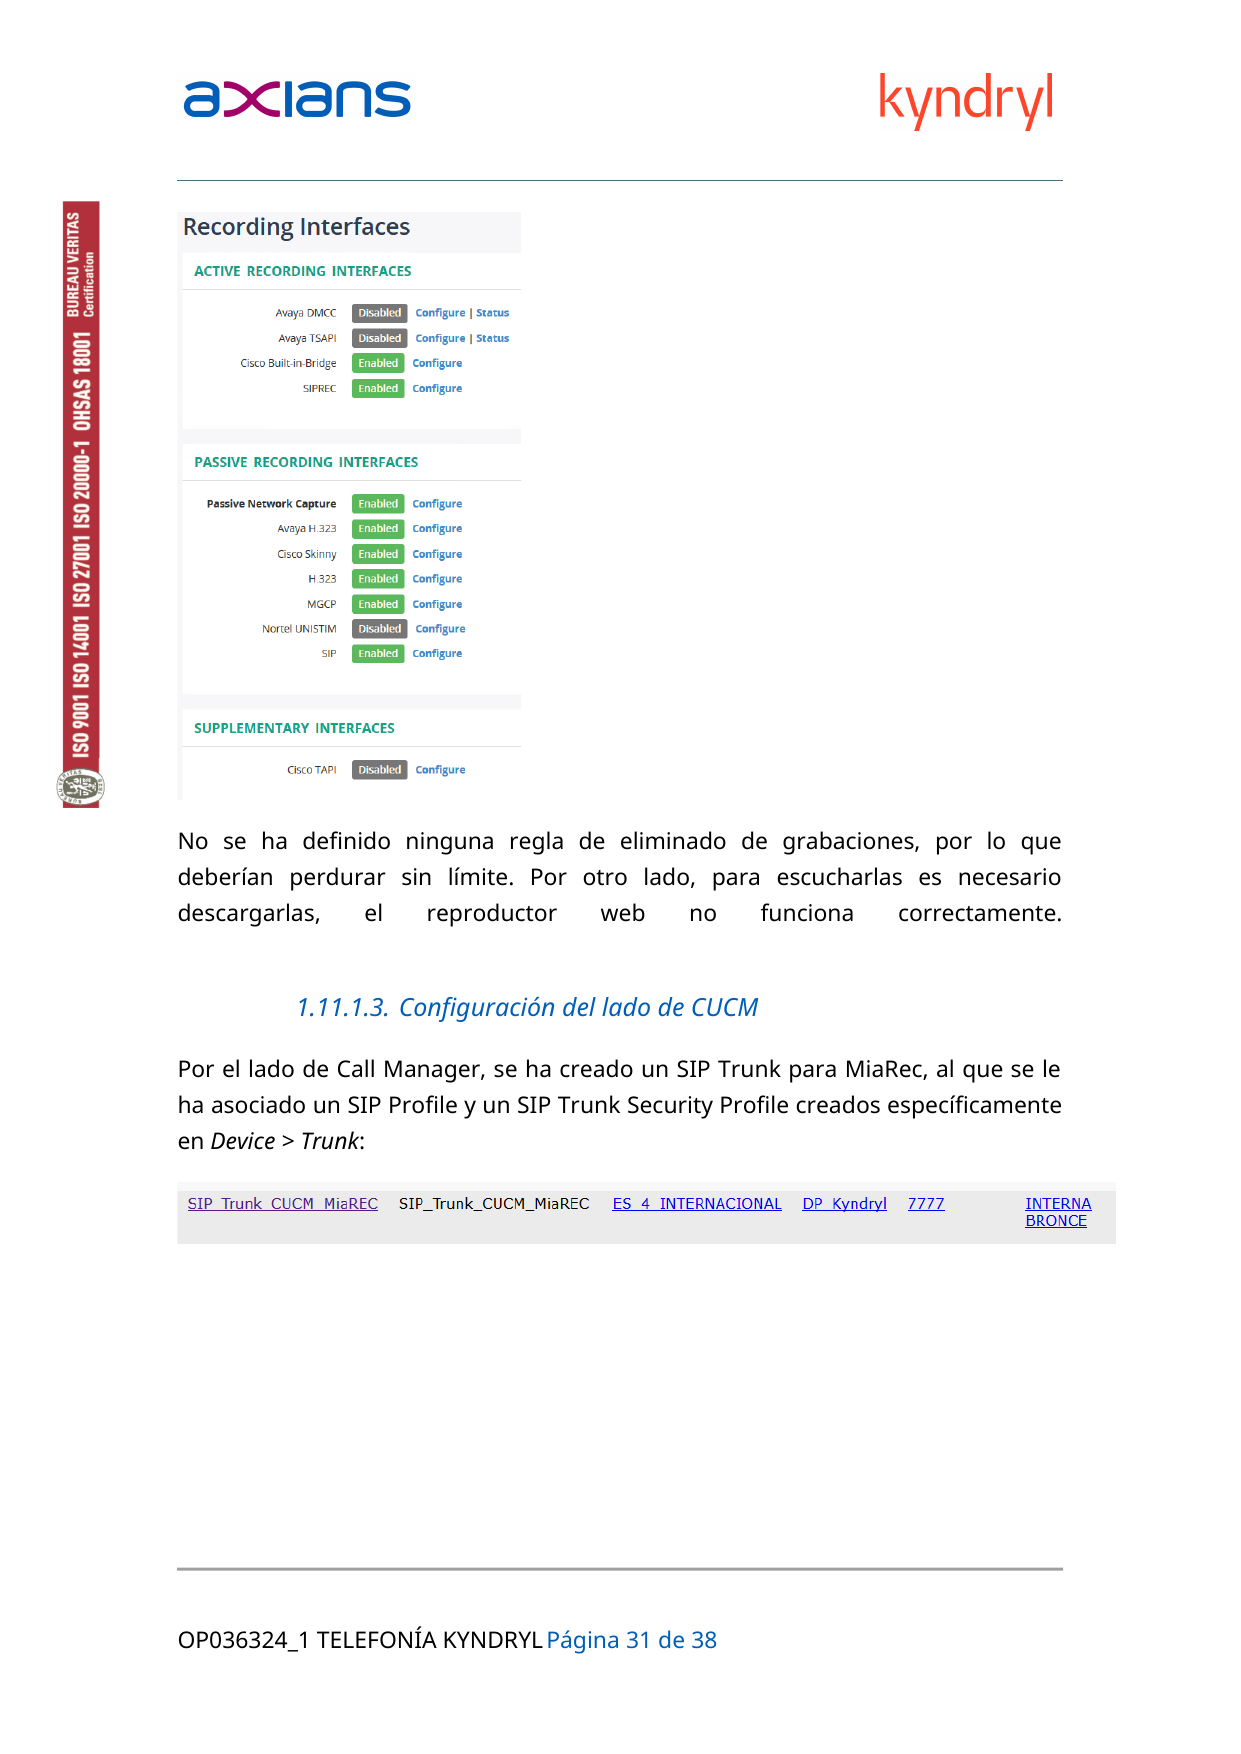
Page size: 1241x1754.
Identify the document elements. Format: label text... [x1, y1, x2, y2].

text Por el lado de Call Manager, se ha creado un SIP Trunk para MiaRec, al que se le ha asociado un SIP Profile y un SIP Trunk Security Profile creados específicamente en Device > Trunk: [177, 1053, 1063, 1157]
picture [177, 73, 416, 118]
text No se ha definido ninguna regla de eliminado de grabaciones, por lo que deberían perdurar sin límite. Por otro lado, para escucharlas es necesario descargarlas, el reproductor web no funciona correctamente. [177, 825, 1063, 964]
picture [880, 73, 1052, 131]
text Configuración del lado de CUCM [296, 989, 1063, 1023]
picture [177, 212, 522, 800]
picture [56, 202, 107, 807]
picture [177, 1182, 1116, 1244]
